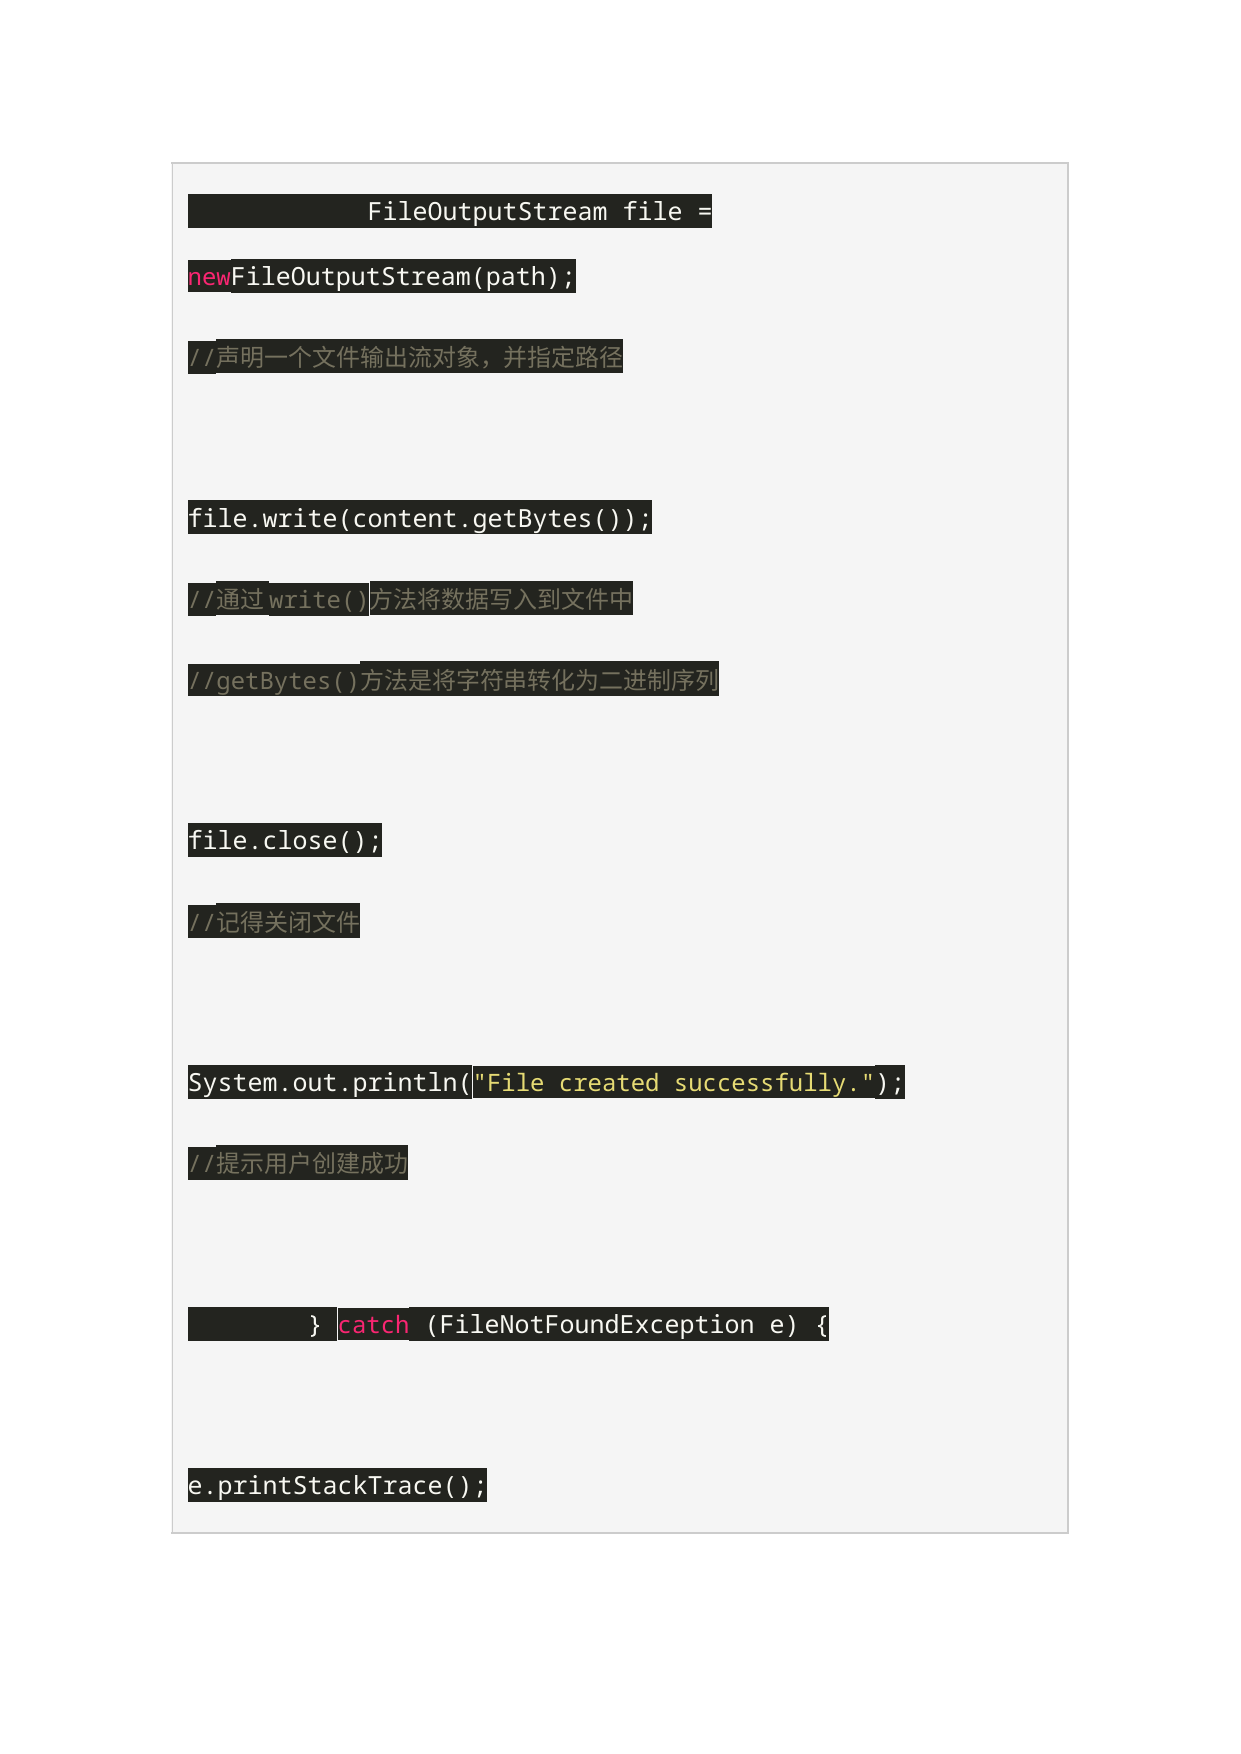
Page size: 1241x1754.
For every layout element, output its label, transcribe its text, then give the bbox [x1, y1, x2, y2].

text FileOutputStream file = newFileOutputStream(path); [173, 164, 1067, 308]
text e.printStackTrace(); [173, 1436, 1067, 1532]
text file.close(); [173, 791, 1067, 872]
text //getBytes()方法是将字符串转化为二进制序列 [173, 630, 1067, 711]
text //声明一个文件输出流对象，并指定路径 [173, 308, 1067, 388]
text file.write(content.getBytes()); [173, 469, 1067, 549]
text } catch (FileNotFoundException e) { [173, 1275, 1067, 1356]
text //记得关闭文件 [173, 872, 1067, 953]
text //通过write()方法将数据写入到文件中 [173, 549, 1067, 630]
text //提示用户创建成功 [173, 1114, 1067, 1194]
text System.out.println("File created successfully."); [173, 1033, 1067, 1114]
